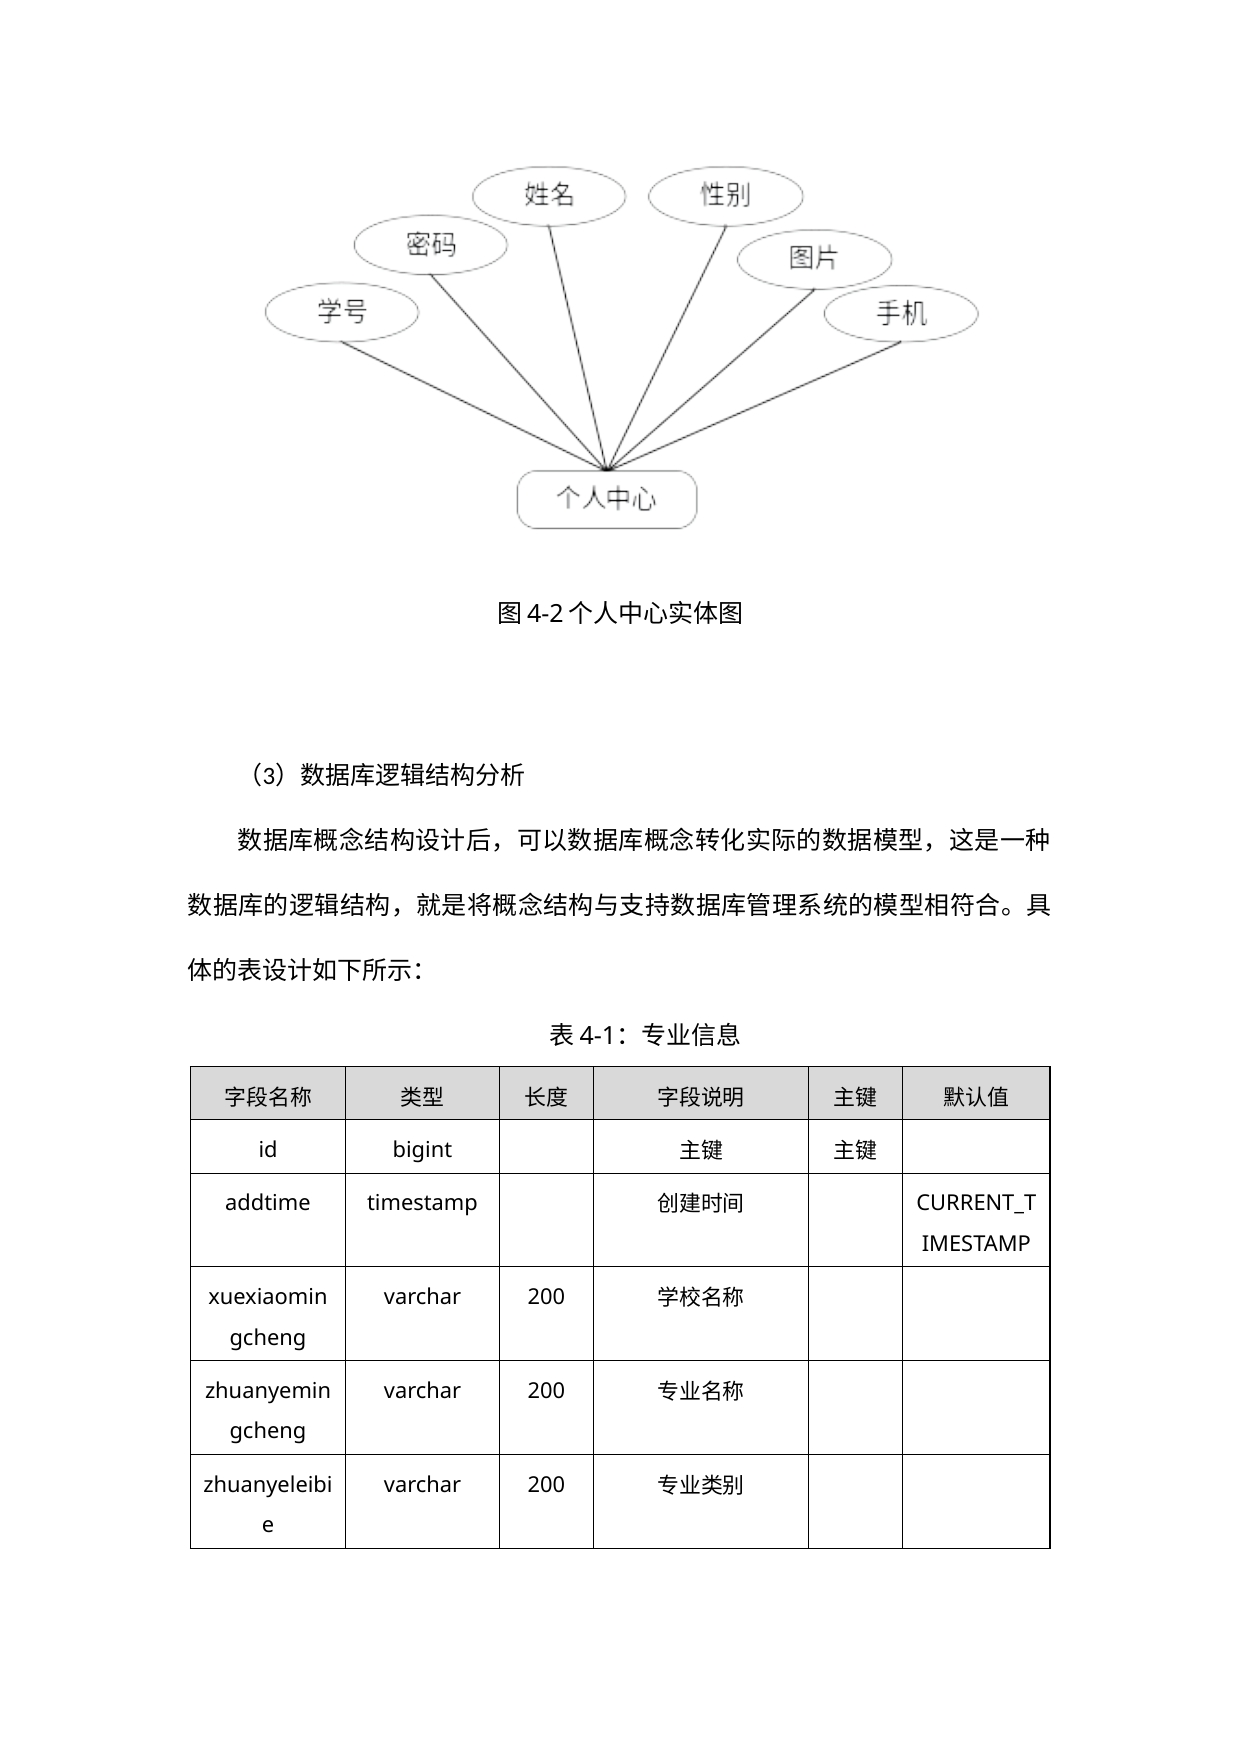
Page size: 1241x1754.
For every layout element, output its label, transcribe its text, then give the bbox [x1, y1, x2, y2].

table_header 默认值 [903, 1067, 1049, 1119]
table_cell 创建时间 [594, 1174, 808, 1266]
table_cell [809, 1174, 902, 1266]
table_cell CURRENT_TIMESTAMP [903, 1174, 1049, 1266]
table_header 字段说明 [594, 1067, 808, 1119]
table_cell id [191, 1120, 345, 1172]
table_cell [809, 1361, 902, 1454]
text 图4-2个人中心实体图 [187, 579, 1053, 644]
table_cell 专业类别 [594, 1455, 808, 1547]
table_cell [809, 1455, 902, 1547]
table_cell bigint [346, 1120, 499, 1172]
table_cell [809, 1267, 902, 1360]
text 表4-1：专业信息 [187, 1001, 1053, 1066]
table_cell [500, 1120, 593, 1172]
table_cell 200 [500, 1455, 593, 1547]
table_cell 主键 [594, 1120, 808, 1172]
table_cell 主键 [809, 1120, 902, 1172]
table_header 主键 [809, 1067, 902, 1119]
table_cell [500, 1174, 593, 1266]
table_cell [903, 1120, 1049, 1172]
table_header 类型 [346, 1067, 499, 1119]
table_cell zhuanyemingcheng [191, 1361, 345, 1454]
table_cell [903, 1267, 1049, 1360]
table_cell zhuanyeleibie [191, 1455, 345, 1547]
table_cell 学校名称 [594, 1267, 808, 1360]
table_cell [903, 1455, 1049, 1547]
table_header 长度 [500, 1067, 593, 1119]
table_cell addtime [191, 1174, 345, 1266]
table_cell 专业名称 [594, 1361, 808, 1454]
table_cell xuexiaomingcheng [191, 1267, 345, 1360]
table_cell varchar [346, 1361, 499, 1454]
table_cell varchar [346, 1267, 499, 1360]
table_cell timestamp [346, 1174, 499, 1266]
text （3）数据库逻辑结构分析 [187, 741, 1053, 806]
table_cell 200 [500, 1267, 593, 1360]
table_header 字段名称 [191, 1067, 345, 1119]
table_cell [903, 1361, 1049, 1454]
table_cell 200 [500, 1361, 593, 1454]
table_cell varchar [346, 1455, 499, 1547]
text 数据库概念结构设计后，可以数据库概念转化实际的数据模型，这是一种数据库的逻辑结构，就是将概念结构与支持数据库管理系统的模型相符合。具体的表设计如下所示： [187, 806, 1053, 1001]
